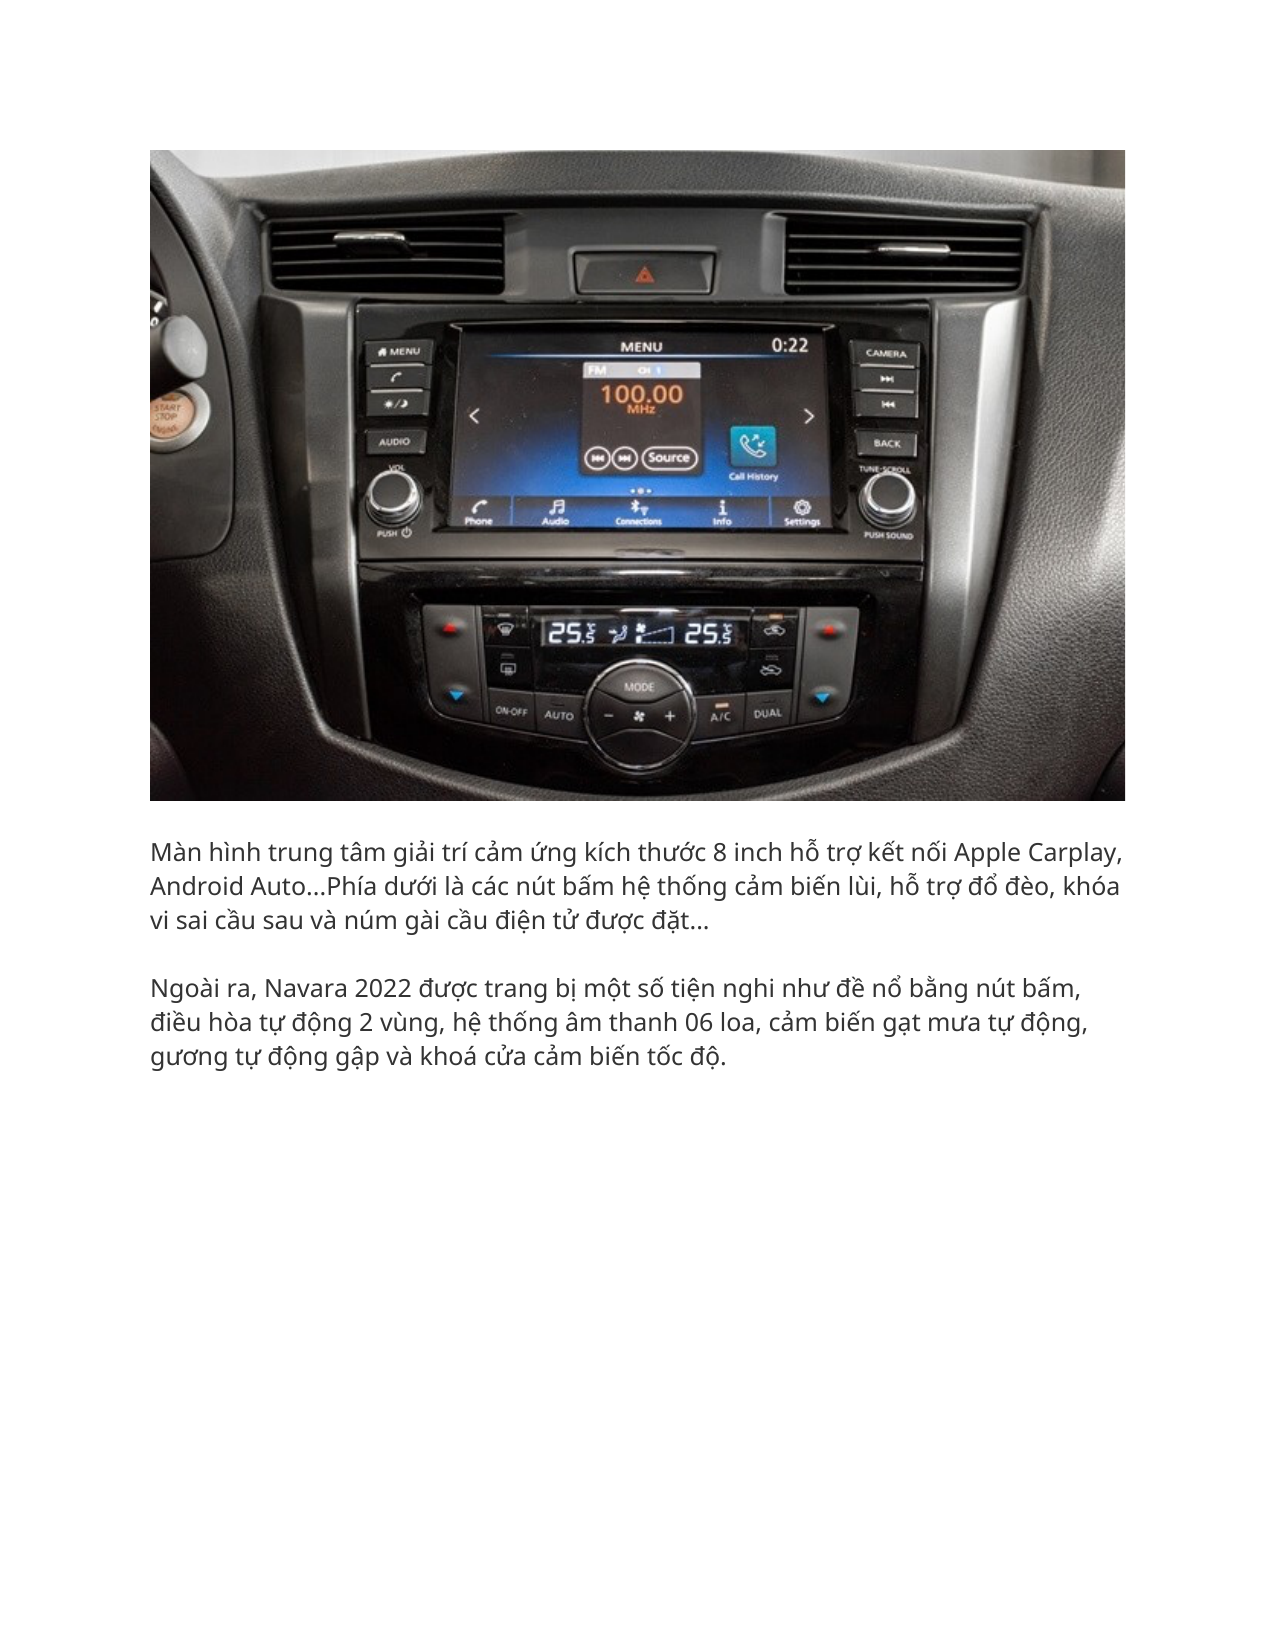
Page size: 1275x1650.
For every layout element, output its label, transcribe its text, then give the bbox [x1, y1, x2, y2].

text Ngoài ra, Navara 2022 được trang bị một số tiện nghi như đề nổ bằng nút bấm, điều hòa tự động 2 vùng, hệ thống âm thanh 06 loa, cảm biến gạt mưa tự động, gương tự động gập và khoá cửa cảm biến tốc độ. [727, 971, 1125, 1073]
picture [150, 150, 1125, 801]
text Màn hình trung tâm giải trí cảm ứng kích thước 8 inch hỗ trợ kết nối Apple Carplay, Android Auto...Phía dưới là các nút bấm hệ thống cảm biến lùi, hỗ trợ đổ đèo, khóa vi sai cầu sau và núm gài cầu điện tử được đặt... [150, 834, 1125, 937]
